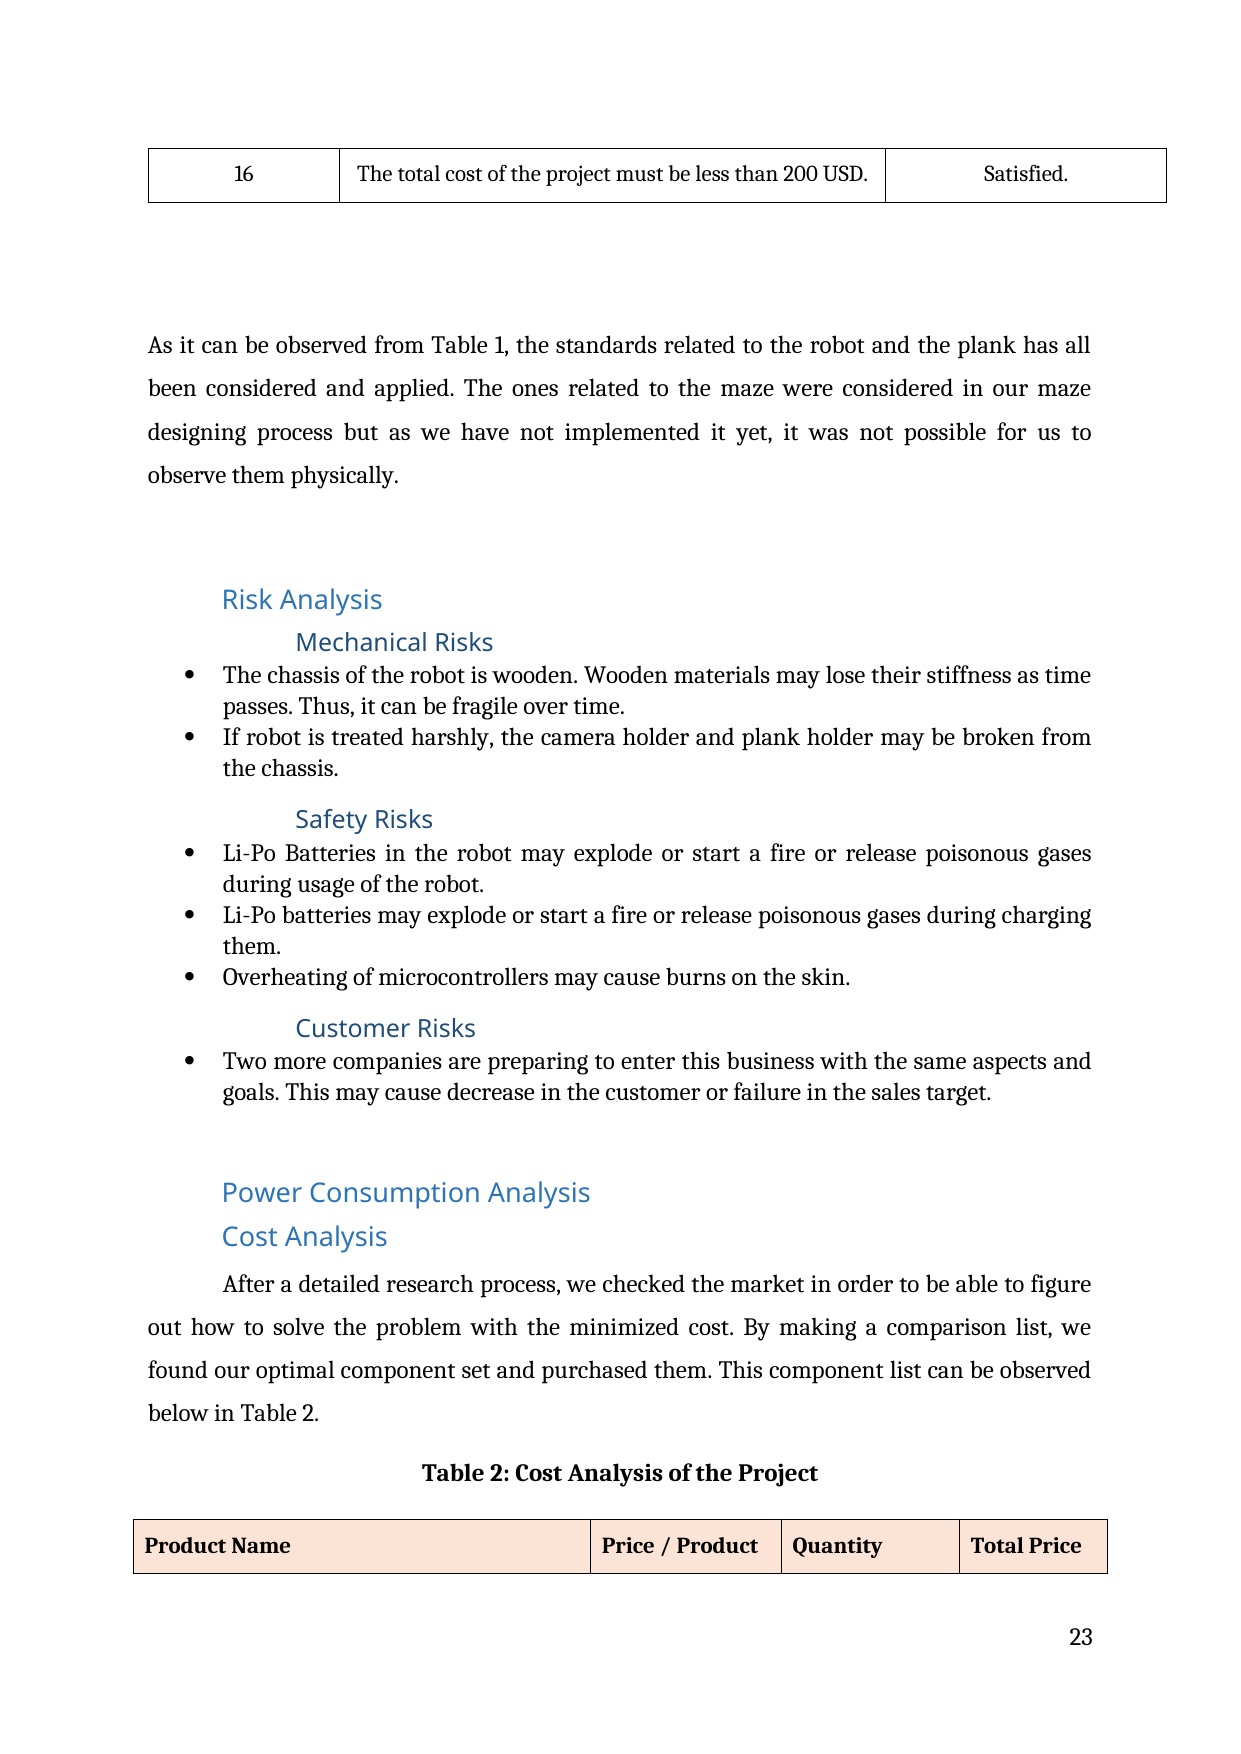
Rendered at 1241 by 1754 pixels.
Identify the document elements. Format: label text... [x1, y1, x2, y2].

subtitle Safety Risks [221, 802, 1093, 836]
subtitle Customer Risks [221, 1010, 1093, 1044]
subtitle Risk Analysis [221, 580, 1093, 617]
list Li-Po Batteries in the robot may explode or start a fire or release poisonous gases during usage of the robot. [185, 838, 1093, 898]
subtitle Power Consumption Analysis [148, 1174, 1093, 1211]
text Table 2: Cost Analysis of the Project [148, 1459, 1093, 1488]
subtitle Mechanical Risks [221, 624, 1093, 658]
list Overheating of microcontrollers may cause burns on the skin. [185, 963, 1093, 991]
table_header Total Price [960, 1520, 1107, 1573]
table_header Quantity [782, 1520, 959, 1573]
list If robot is treated harshly, the camera holder and plank holder may be broken from the chassis. [185, 723, 1093, 783]
table_cell 16 [149, 149, 339, 202]
subtitle Cost Analysis [221, 1218, 1093, 1254]
table_header Price / Product [591, 1520, 781, 1573]
text After a detailed research process, we checked the market in order to be able to figure out how to solve the problem with the minimized cost. By making a comparison list, we found our optimal component set and purchased them. This component list can be observed below in Table 2. [148, 1270, 1093, 1428]
list Two more companies are preparing to enter this business with the same aspects and goals. This may cause decrease in the customer or failure in the sales target. [185, 1047, 1093, 1107]
list The chassis of the robot is wooden. Wooden materials may lose their stiffness as time passes. Thus, it can be fragile over time. [185, 661, 1093, 721]
table_header Product Name [134, 1520, 590, 1573]
table_cell The total cost of the project must be less than 200 USD. [340, 149, 885, 202]
table_cell Satisfied. [886, 149, 1166, 202]
list Li-Po batteries may explode or start a fire or release poisonous gases during charging them. [185, 901, 1093, 960]
text As it can be observed from Table 1, the standards related to the robot and the plank has all been considered and applied. The ones related to the maze were considered in our maze designing process but as we have not implemented it yet, it was not possible for us to observe them physically. [148, 331, 1093, 489]
